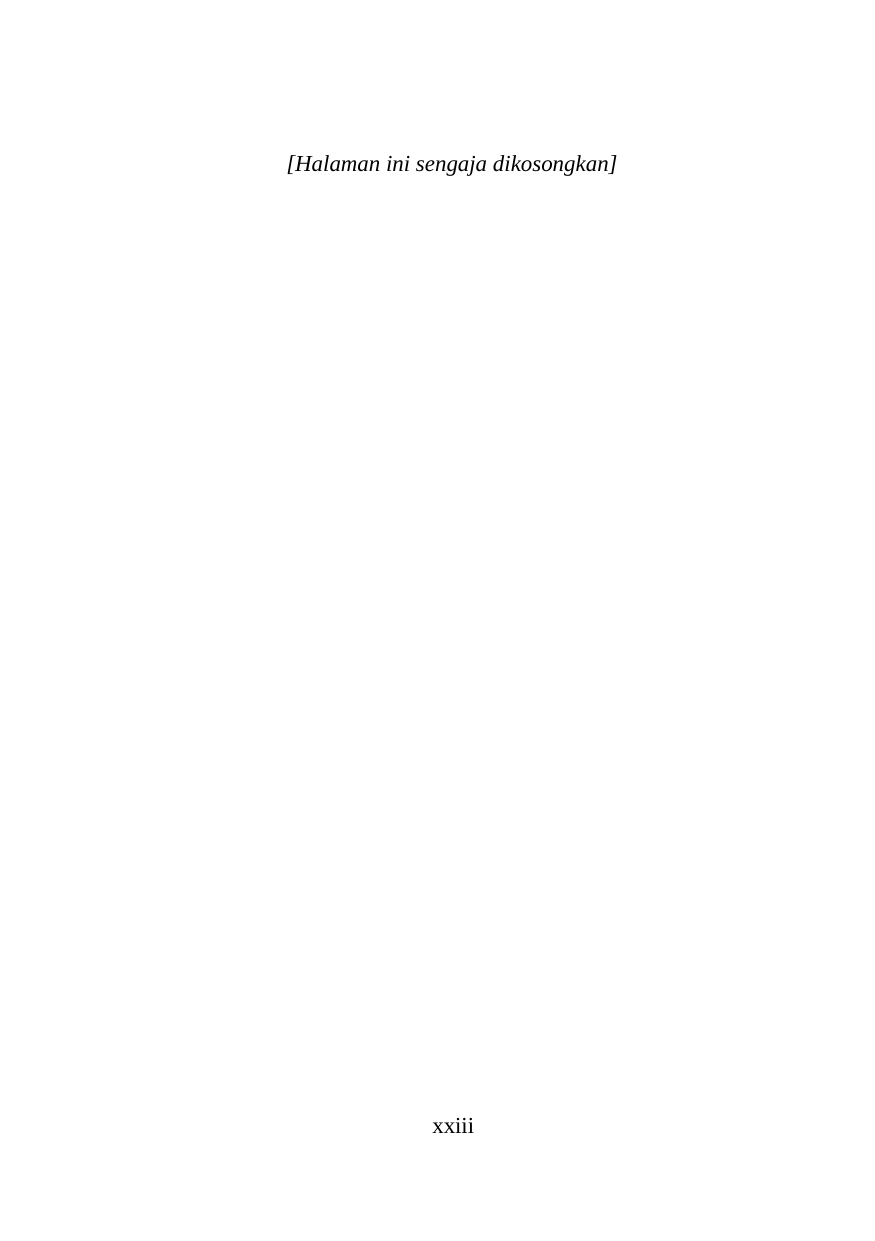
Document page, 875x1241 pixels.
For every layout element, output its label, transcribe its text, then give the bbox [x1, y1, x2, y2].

text [Halaman ini sengaja dikosongkan] [150, 150, 756, 176]
